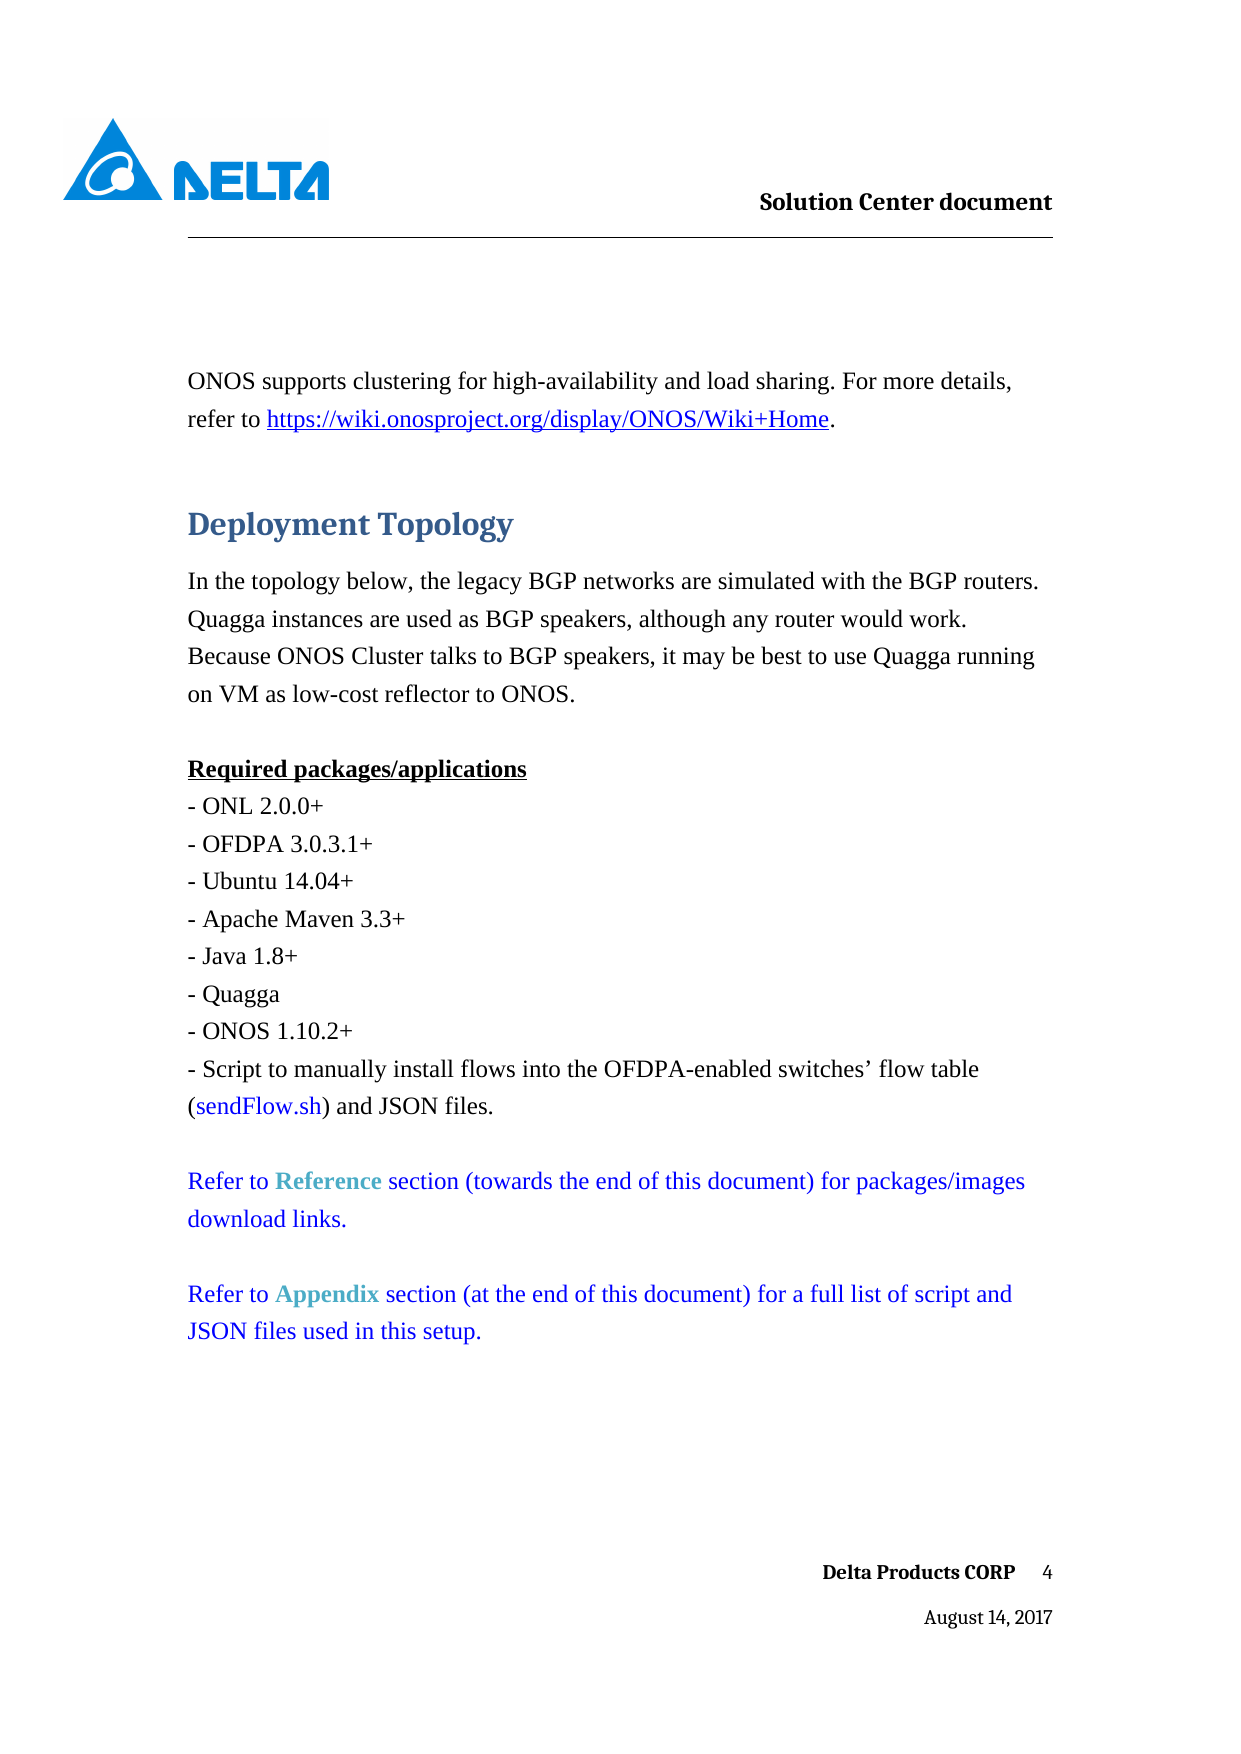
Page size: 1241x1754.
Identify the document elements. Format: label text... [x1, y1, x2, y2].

text Refer to Reference section (towards the end of this document) for packages/images download links. [187, 1162, 1053, 1237]
text - Quagga [187, 974, 1053, 1012]
text Refer to Appendix section (at the end of this document) for a full list of script and JSON files used in this setup. [187, 1274, 1053, 1349]
text - Script to manually install flows into the OFDPA-enabled switches’ flow table (sendFlow.sh) and JSON files. [187, 1049, 1053, 1124]
text - Apache Maven 3.3+ [187, 899, 1053, 937]
text - OFDPA 3.0.3.1+ [187, 824, 1053, 862]
text - Java 1.8+ [187, 937, 1053, 974]
text - ONOS 1.10.2+ [187, 1012, 1053, 1049]
text In the topology below, the legacy BGP networks are simulated with the BGP routers. Quagga instances are used as BGP speakers, although any router would work. Because ONOS Cluster talks to BGP speakers, it may be best to use Quagga running on VM as low-cost reflector to ONOS. [187, 562, 1053, 712]
subtitle Deployment Topology [187, 487, 1053, 562]
picture [63, 118, 329, 200]
text - Ubuntu 14.04+ [187, 862, 1053, 899]
text Required packages/applications [187, 749, 1053, 787]
text ONOS supports clustering for high-availability and load sharing. For more details, refer to https://wiki.onosproject.org/display/ONOS/Wiki+Home. [187, 362, 1053, 437]
text - ONL 2.0.0+ [187, 787, 1053, 824]
